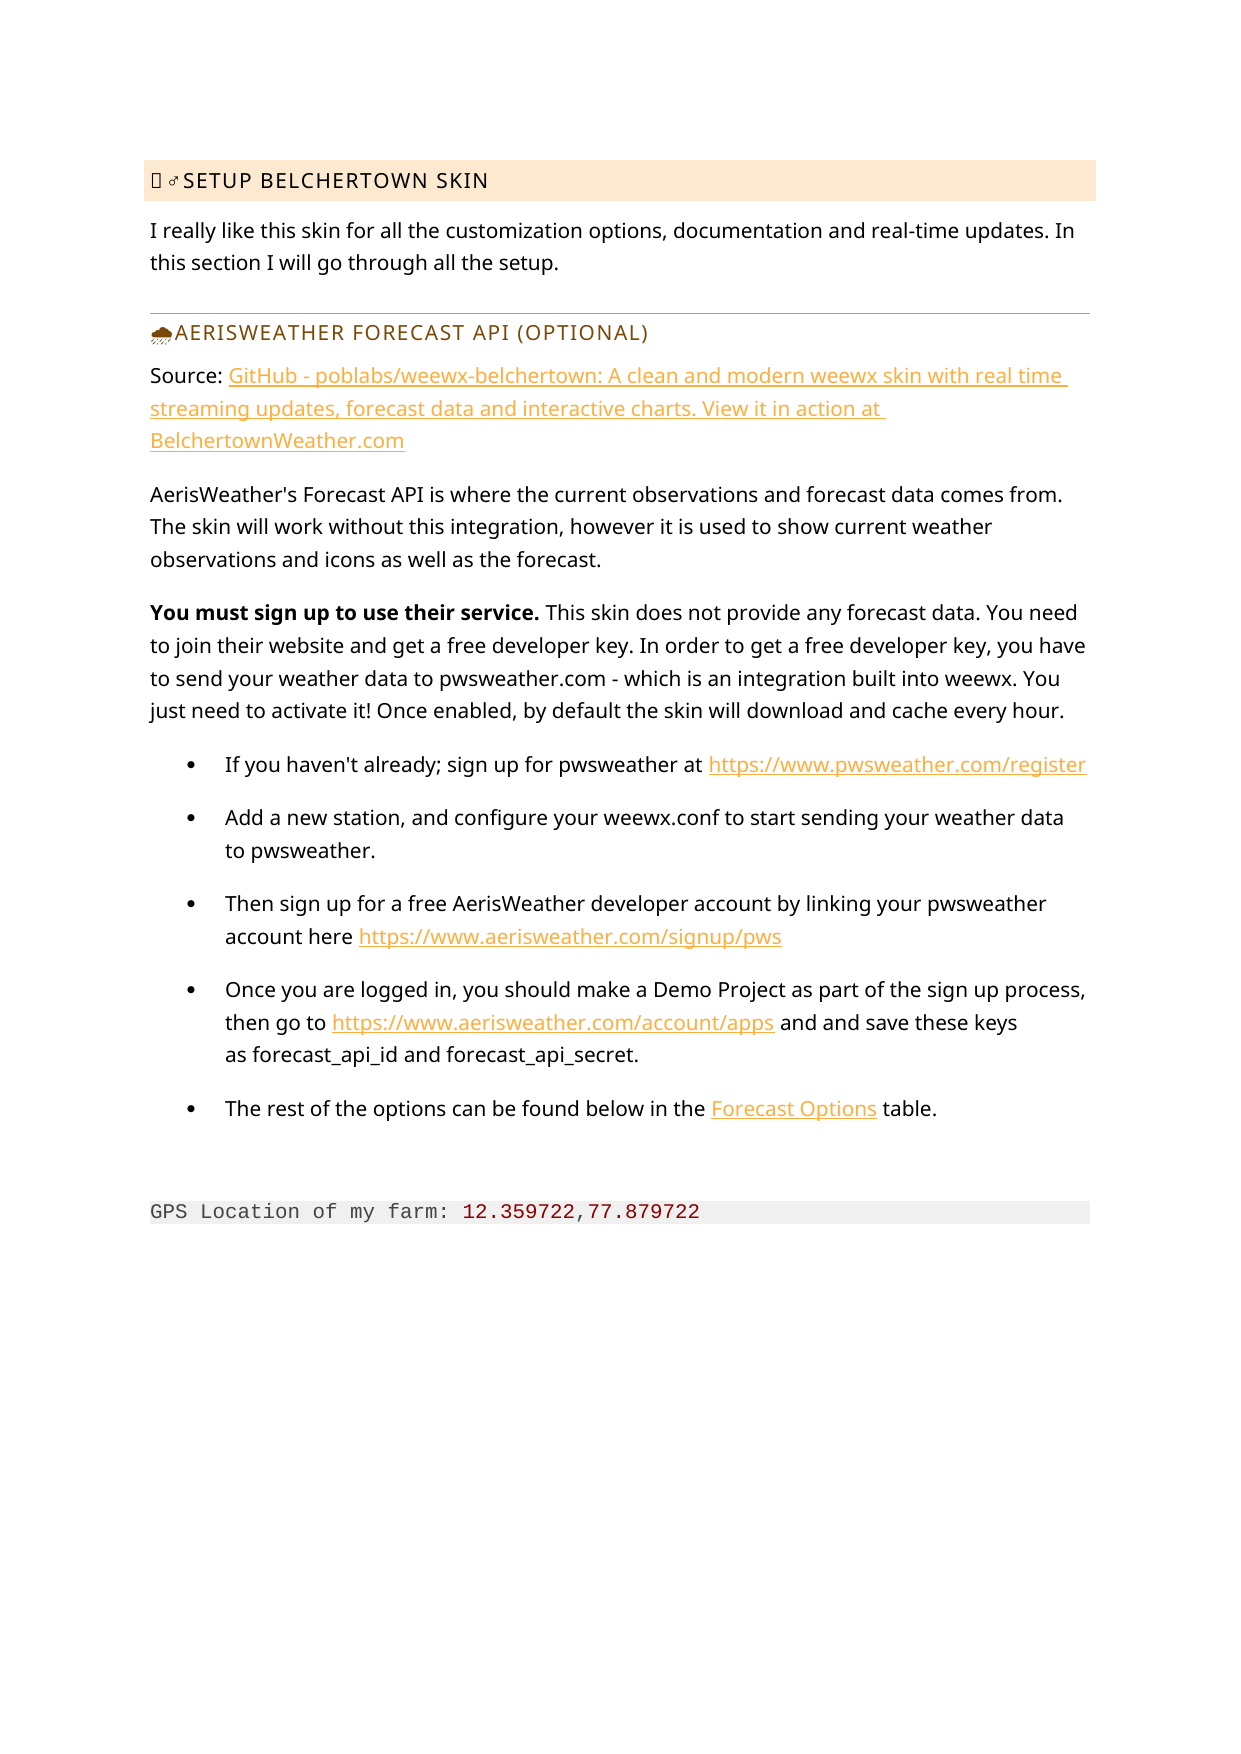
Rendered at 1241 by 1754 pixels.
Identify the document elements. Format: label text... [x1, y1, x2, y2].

subtitle 🧘‍♂️Setup Belchertown Skin [150, 167, 1090, 195]
subtitle 🌧️AerisWeather Forecast API (optional) [150, 314, 1090, 347]
text You must sign up to use their service. This skin does not provide any forecast data. You need to join their website and get a free developer key. In order to get a free developer key, you have to send your weather data to pwsweather.com - which is an integration built into weewx. You just need to activate it! Once enabled, by default the skin will download and cache every hour. [150, 598, 1090, 725]
list Then sign up for a free AerisWeather developer account by linking your pwsweather account here https://www.aerisweather.com/signup/pws [187, 889, 1090, 950]
text Source: GitHub - poblabs/weewx-belchertown: A clean and modern weewx skin with real time streaming updates, forecast data and interactive charts. View it in action at BelchertownWeather.com [150, 361, 1090, 455]
text AerisWeather's Forecast API is where the current observations and forecast data comes from. The skin will work without this integration, however it is used to show current weather observations and icons as well as the forecast. [150, 480, 1090, 573]
list If you haven't already; sign up for pwsweather at https://www.pwsweather.com/register [187, 750, 1090, 778]
text I really like this skin for all the customization options, documentation and real-time updates. In this section I will go through all the setup. [150, 216, 1090, 277]
list The rest of the options can be found below in the Forecast Options table. [187, 1094, 1090, 1122]
list Add a new station, and configure your weewx.conf to start sending your weather data to pwsweather. [187, 803, 1090, 864]
list Once you are logged in, you should make a Demo Project as part of the sign up process, then go to https://www.aerisweather.com/account/apps and and save these keys as forecast_api_id and forecast_api_secret. [187, 975, 1090, 1069]
text GPS Location of my farm: 12.359722,77.879722 [150, 1201, 1090, 1224]
